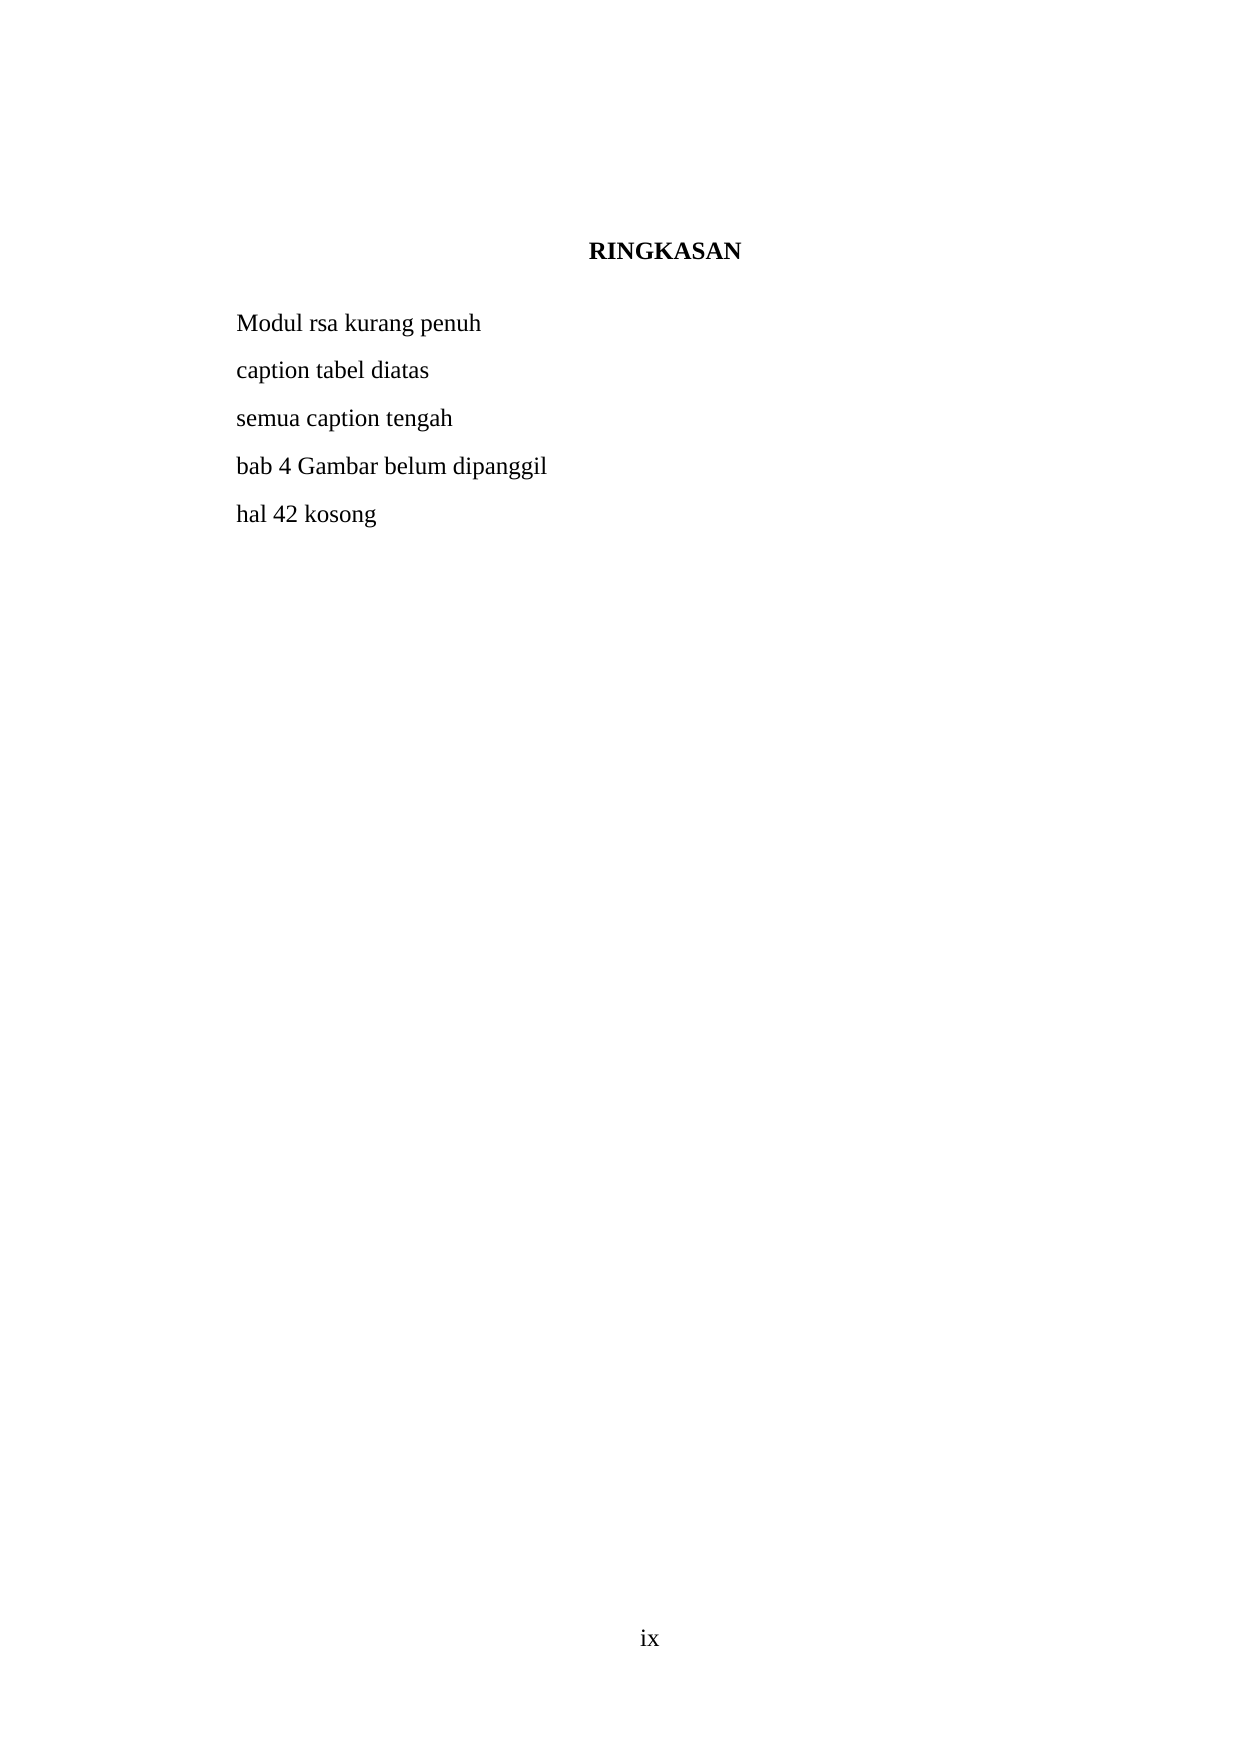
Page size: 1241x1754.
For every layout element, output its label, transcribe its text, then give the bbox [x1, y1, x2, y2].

text caption tabel diatas [236, 356, 1063, 384]
text semua caption tengah [236, 403, 1063, 432]
text hal 42 kosong [236, 499, 1063, 527]
subtitle RINGKASAN [274, 236, 1056, 265]
text Modul rsa kurang penuh [236, 308, 1063, 337]
text bab 4 Gambar belum dipanggil [236, 451, 1063, 480]
